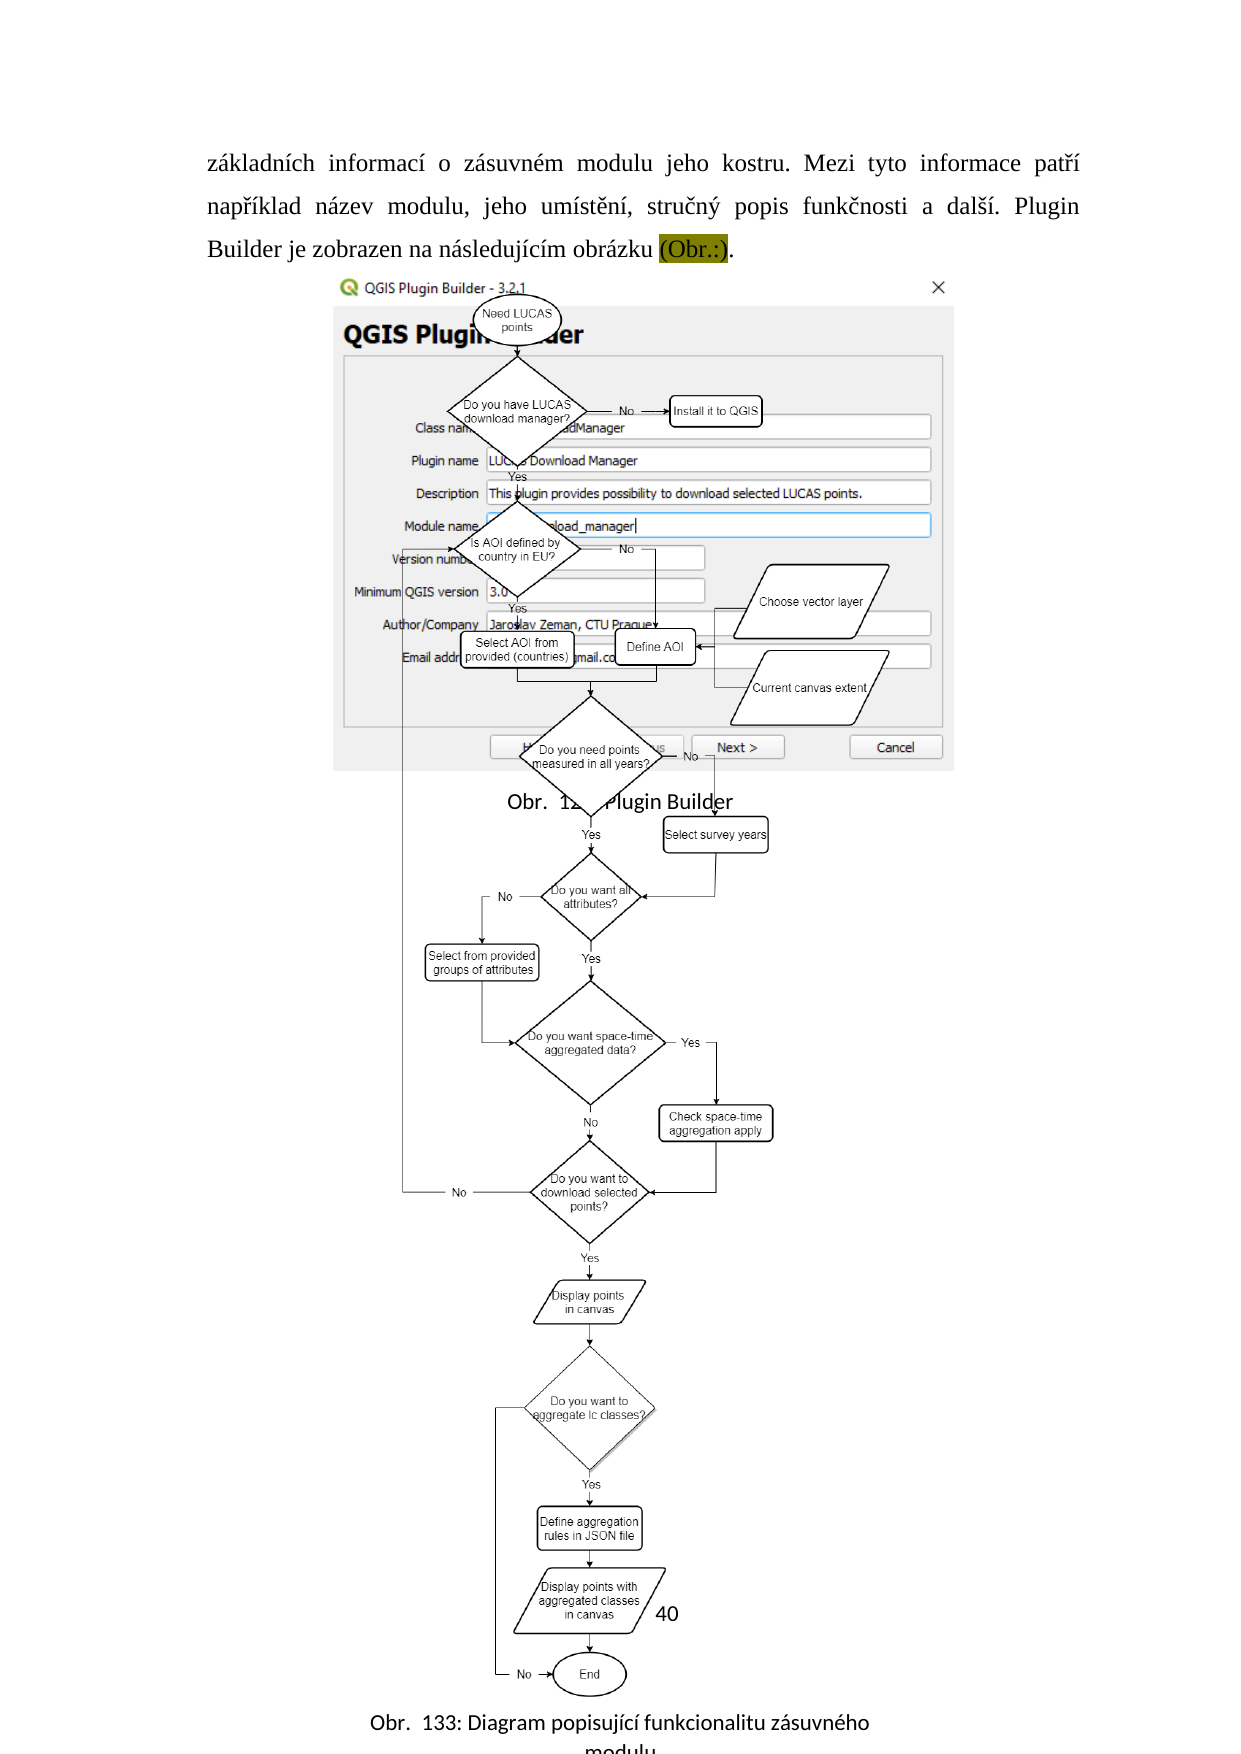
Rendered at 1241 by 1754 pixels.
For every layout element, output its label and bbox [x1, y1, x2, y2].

text [207, 148, 1081, 263]
picture [333, 271, 955, 1697]
